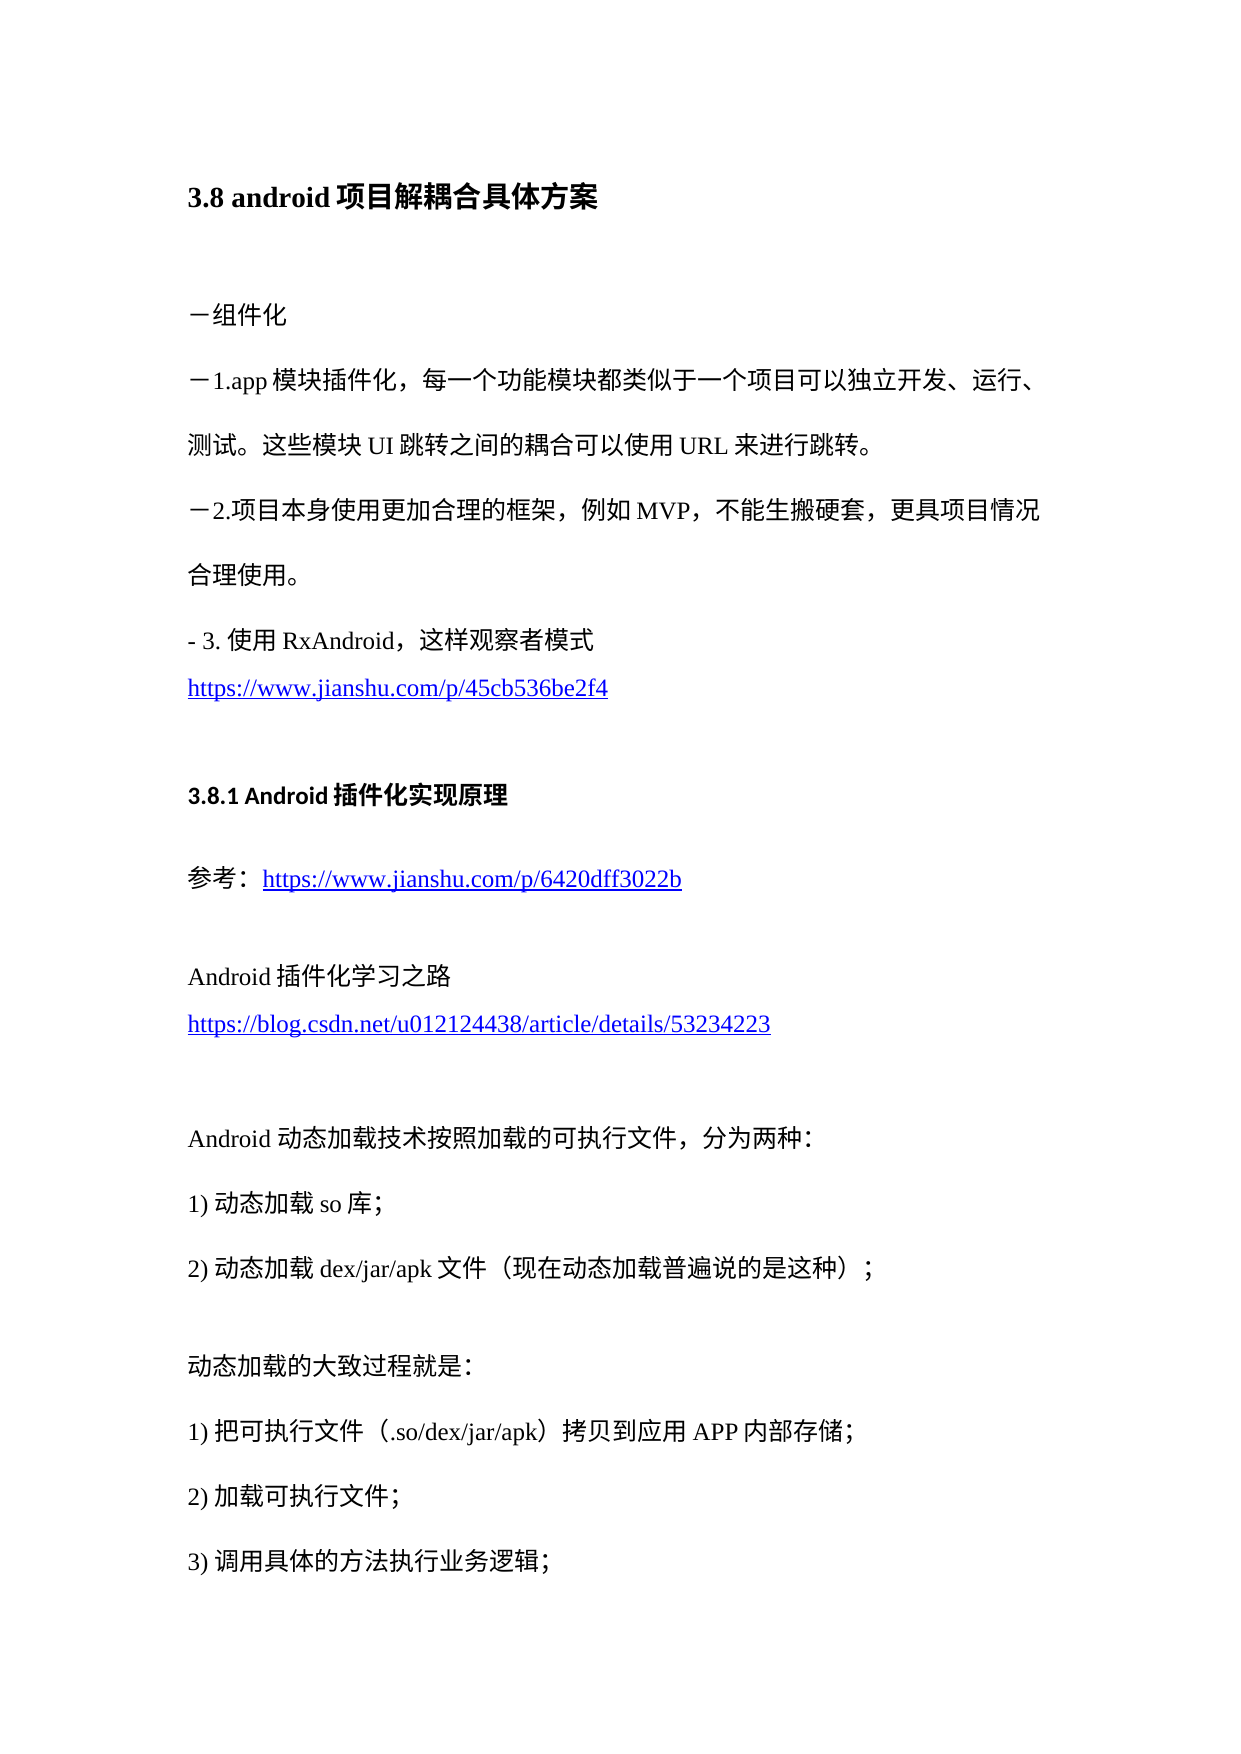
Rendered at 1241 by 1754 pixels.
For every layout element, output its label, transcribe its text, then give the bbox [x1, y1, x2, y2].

text 2) 动态加载dex/jar/apk文件（现在动态加载普遍说的是这种）； [187, 1234, 1053, 1299]
text - 3. 使用RxAndroid，这样观察者模式 [187, 606, 1053, 671]
subtitle 3.8 android项目解耦合具体方案 [187, 162, 1053, 227]
text －1.app模块插件化，每一个功能模块都类似于一个项目可以独立开发、运行、测试。这些模块UI跳转之间的耦合可以使用URL来进行跳转。 [187, 346, 1053, 476]
subtitle 3.8.1 Android插件化实现原理 [187, 761, 1053, 826]
text 1) 动态加载so库； [187, 1169, 1053, 1234]
text 参考：https://www.jianshu.com/p/6420dff3022b [187, 844, 1053, 909]
text https://blog.csdn.net/u012124438/article/details/53234223 [187, 1007, 1053, 1039]
text 2) 加载可执行文件； [187, 1462, 1053, 1527]
text 3) 调用具体的方法执行业务逻辑； [187, 1527, 1053, 1592]
text －组件化 [187, 281, 1053, 346]
text 1) 把可执行文件（.so/dex/jar/apk）拷贝到应用APP内部存储； [187, 1397, 1053, 1462]
text －2.项目本身使用更加合理的框架，例如MVP，不能生搬硬套，更具项目情况合理使用。 [187, 476, 1053, 606]
text 动态加载的大致过程就是： [187, 1332, 1053, 1397]
text https://www.jianshu.com/p/45cb536be2f4 [187, 671, 1053, 703]
text Android 动态加载技术按照加载的可执行文件，分为两种： [187, 1104, 1053, 1169]
text Android插件化学习之路 [187, 942, 1053, 1007]
